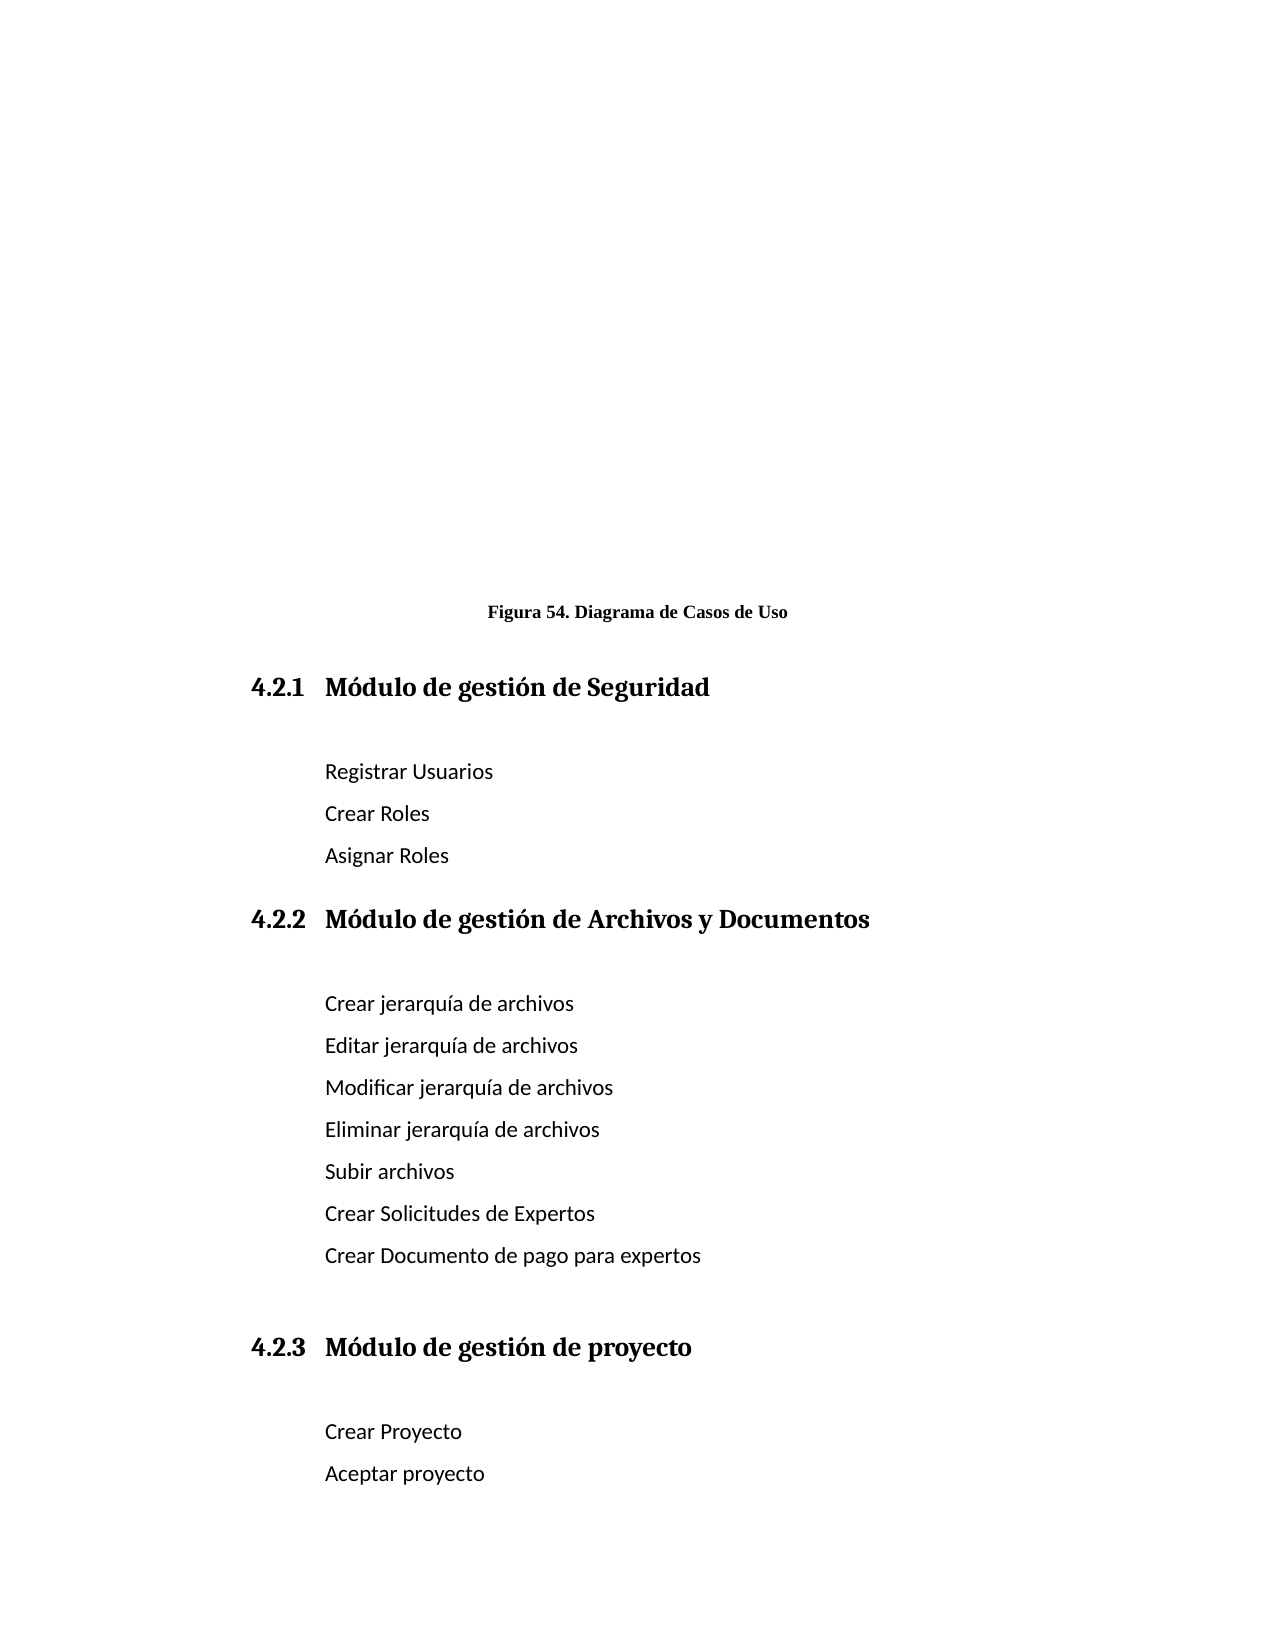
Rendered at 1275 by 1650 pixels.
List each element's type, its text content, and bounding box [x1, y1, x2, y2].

text Eliminar jerarquía de archivos [325, 1115, 1098, 1143]
text Asignar Roles [325, 841, 1098, 869]
subtitle 4.2.1 Módulo de gestión de Seguridad [251, 672, 1098, 704]
text Subir archivos [325, 1157, 1098, 1185]
text Crear Solicitudes de Expertos [325, 1199, 1098, 1227]
text Editar jerarquía de archivos [325, 1031, 1098, 1059]
text Figura 54. Diagrama de Casos de Uso [177, 601, 1098, 623]
text Crear Roles [325, 799, 1098, 827]
text Aceptar proyecto [325, 1459, 1098, 1487]
text Registrar Usuarios [325, 757, 1098, 785]
subtitle 4.2.2 Módulo de gestión de Archivos y Documentos [251, 904, 1098, 935]
text Crear Proyecto [325, 1417, 1098, 1445]
text Modificar jerarquía de archivos [325, 1073, 1098, 1101]
subtitle 4.2.3 Módulo de gestión de proyecto [251, 1332, 1098, 1364]
text Crear Documento de pago para expertos [325, 1241, 1098, 1269]
text Crear jerarquía de archivos [325, 989, 1098, 1017]
